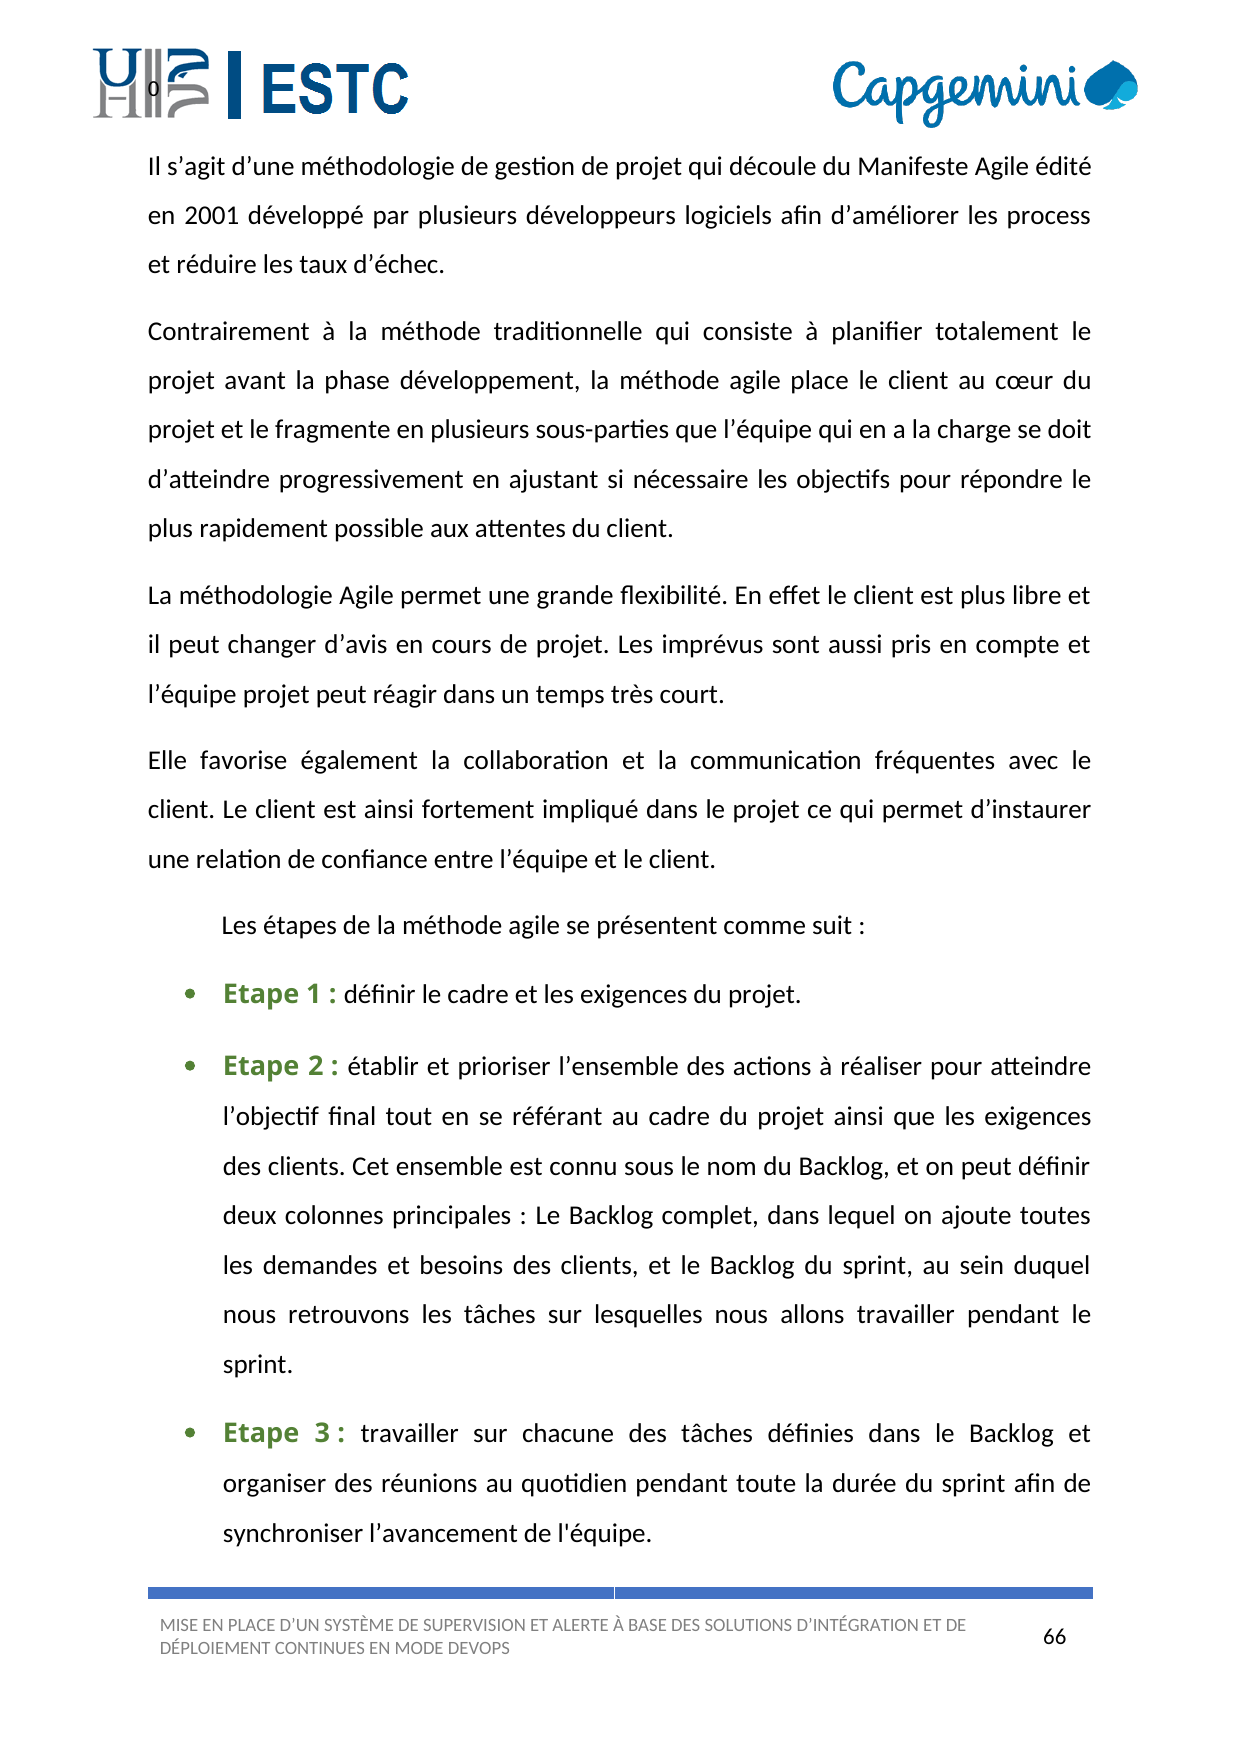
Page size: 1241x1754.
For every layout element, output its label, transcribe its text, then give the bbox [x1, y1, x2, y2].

picture [833, 60, 1139, 128]
list Etape 2 : établir et prioriser l’ensemble des actions à réaliser pour atteindre l’objectif final tout en se référant au cadre du projet ainsi que les exigences des clients. Cet ensemble est connu sous le nom du Backlog, et on peut définir deux colonnes principales : Le Backlog complet, dans lequel on ajoute toutes les demandes et besoins des clients, et le Backlog du sprint, au sein duquel nous retrouvons les tâches sur lesquelles nous allons travailler pendant le sprint. [185, 1046, 1093, 1380]
text La méthodologie Agile permet une grande flexibilité. En effet le client est plus libre et il peut changer d’avis en cours de projet. Les imprévus sont aussi pris en compte et l’équipe projet peut réagir dans un temps très court. [148, 578, 1093, 710]
text Elle favorise également la collaboration et la communication fréquentes avec le client. Le client est ainsi fortement impliqué dans le projet ce qui permet d’instaurer une relation de confiance entre l’équipe et le client. [148, 743, 1093, 875]
list Etape 1 : définir le cadre et les exigences du projet. [185, 974, 1093, 1011]
list Etape 3 : travailler sur chacune des tâches définies dans le Backlog et organiser des réunions au quotidien pendant toute la durée du sprint afin de synchroniser l’avancement de l'équipe. [185, 1413, 1093, 1549]
text Les étapes de la méthode agile se présentent comme suit : [148, 908, 1093, 941]
text Contrairement à la méthode traditionnelle qui consiste à planifier totalement le projet avant la phase développement, la méthode agile place le client au cœur du projet et le fragmente en plusieurs sous-parties que l’équipe qui en a la charge se doit d’atteindre progressivement en ajustant si nécessaire les objectifs pour répondre le plus rapidement possible aux attentes du client. [148, 314, 1093, 545]
picture [87, 40, 418, 136]
text Il s’agit d’une méthodologie de gestion de projet qui découle du Manifeste Agile édité en 2001 développé par plusieurs développeurs logiciels afin d’améliorer les process et réduire les taux d’échec. [148, 149, 1093, 281]
